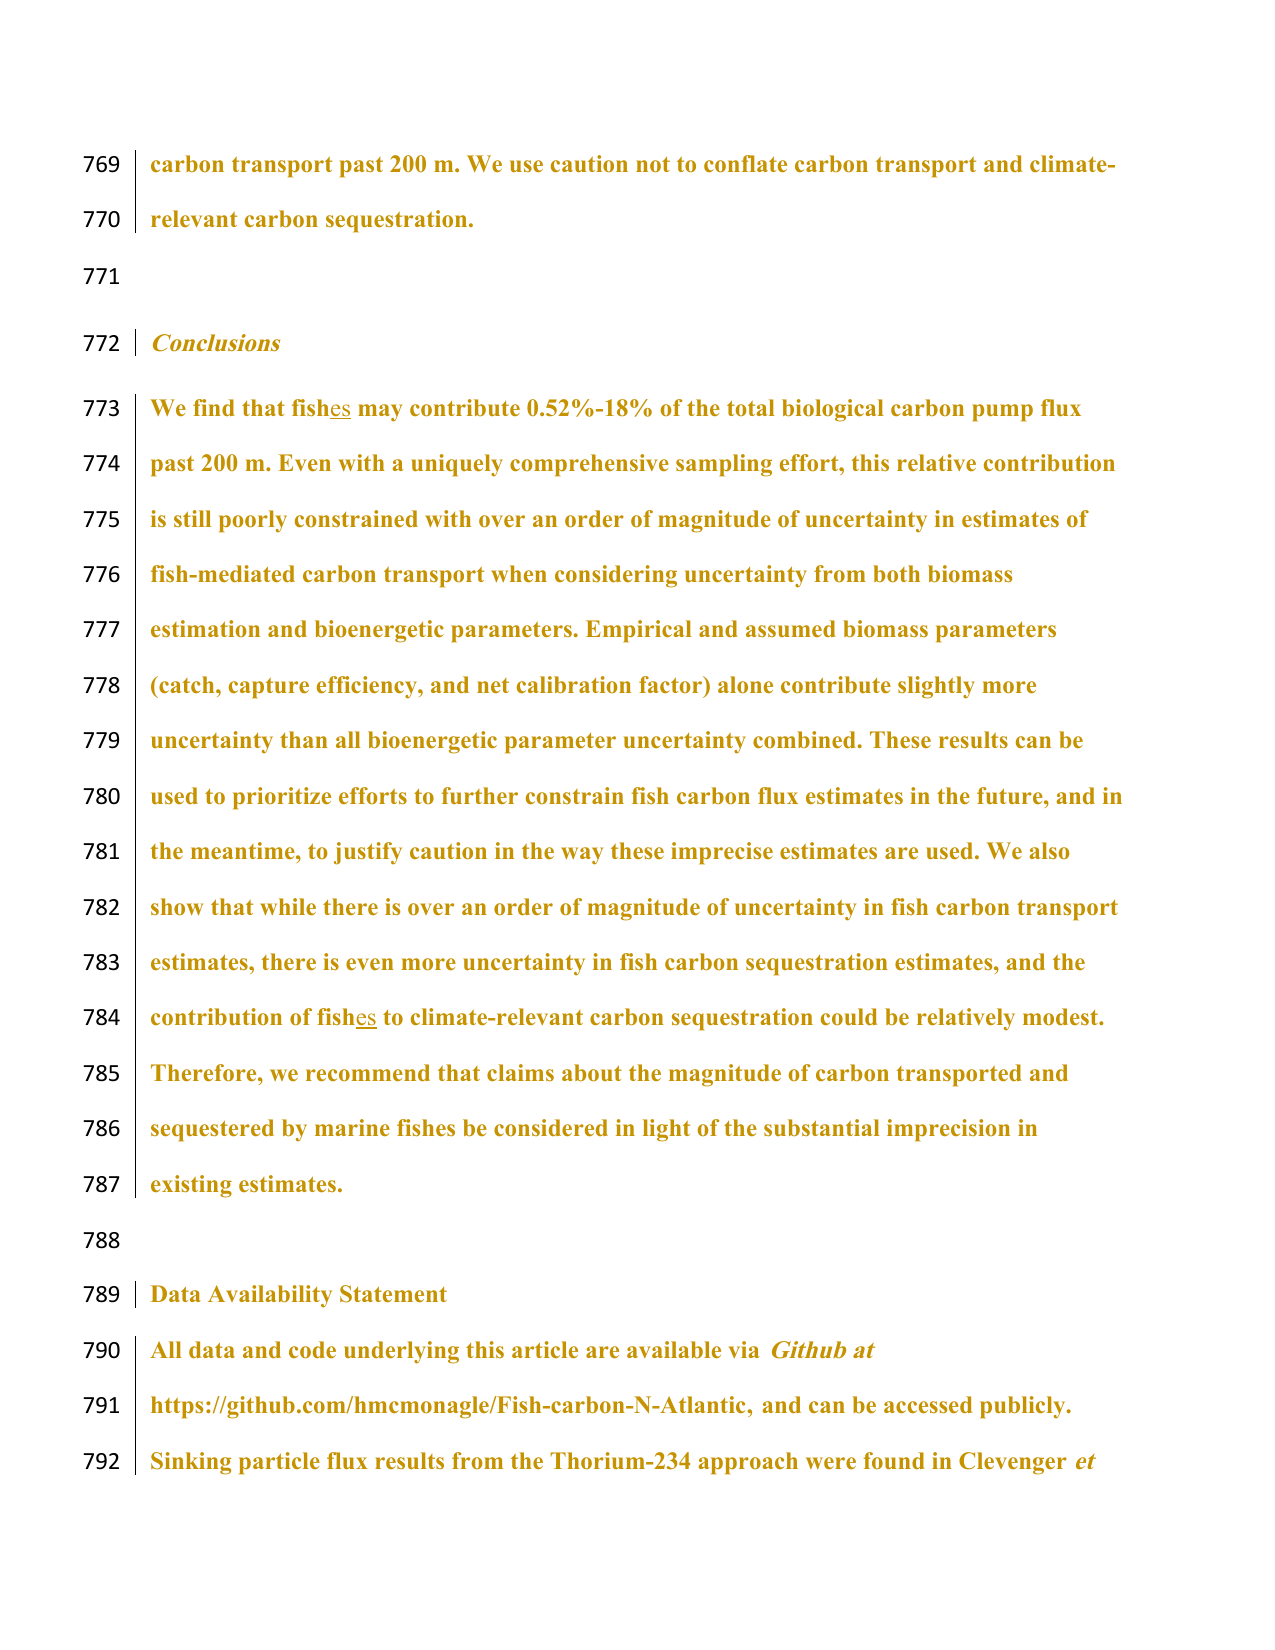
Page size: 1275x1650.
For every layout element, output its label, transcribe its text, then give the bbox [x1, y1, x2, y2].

text Data Availability Statement [150, 1281, 1125, 1308]
text Conclusions [150, 329, 1125, 356]
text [150, 1336, 1125, 1474]
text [150, 150, 1125, 233]
text We find that fish may contribute 0.52%-18% of the total biological carbon pump flux past 200 m. Even with a uniquely comprehensive sampling effort, this relative contribution is still poorly constrained with over an order of magnitude of uncertainty in estimates of fish-mediated carbon transport when considering uncertainty from both biomass estimation and bioenergetic parameters. Empirical and assumed biomass parameters (catch, capture efficiency, and net calibration factor) alone contribute slightly more uncertainty than all bioenergetic parameter uncertainty combined. These results can be used to prioritize efforts to further constrain fish carbon flux estimates in the future, and in the meantime, to justify caution in the way these imprecise estimates are used. We also show that while there is over an order of magnitude of uncertainty in fish carbon transport estimates, there is even more uncertainty in fish carbon sequestration estimates, and the contribution of fish to climate-relevant carbon sequestration could be relatively modest. Therefore, we recommend that claims about the magnitude of carbon transported and sequestered by marine fishes be considered in light of the substantial imprecision in existing estimates. [150, 394, 1125, 1197]
